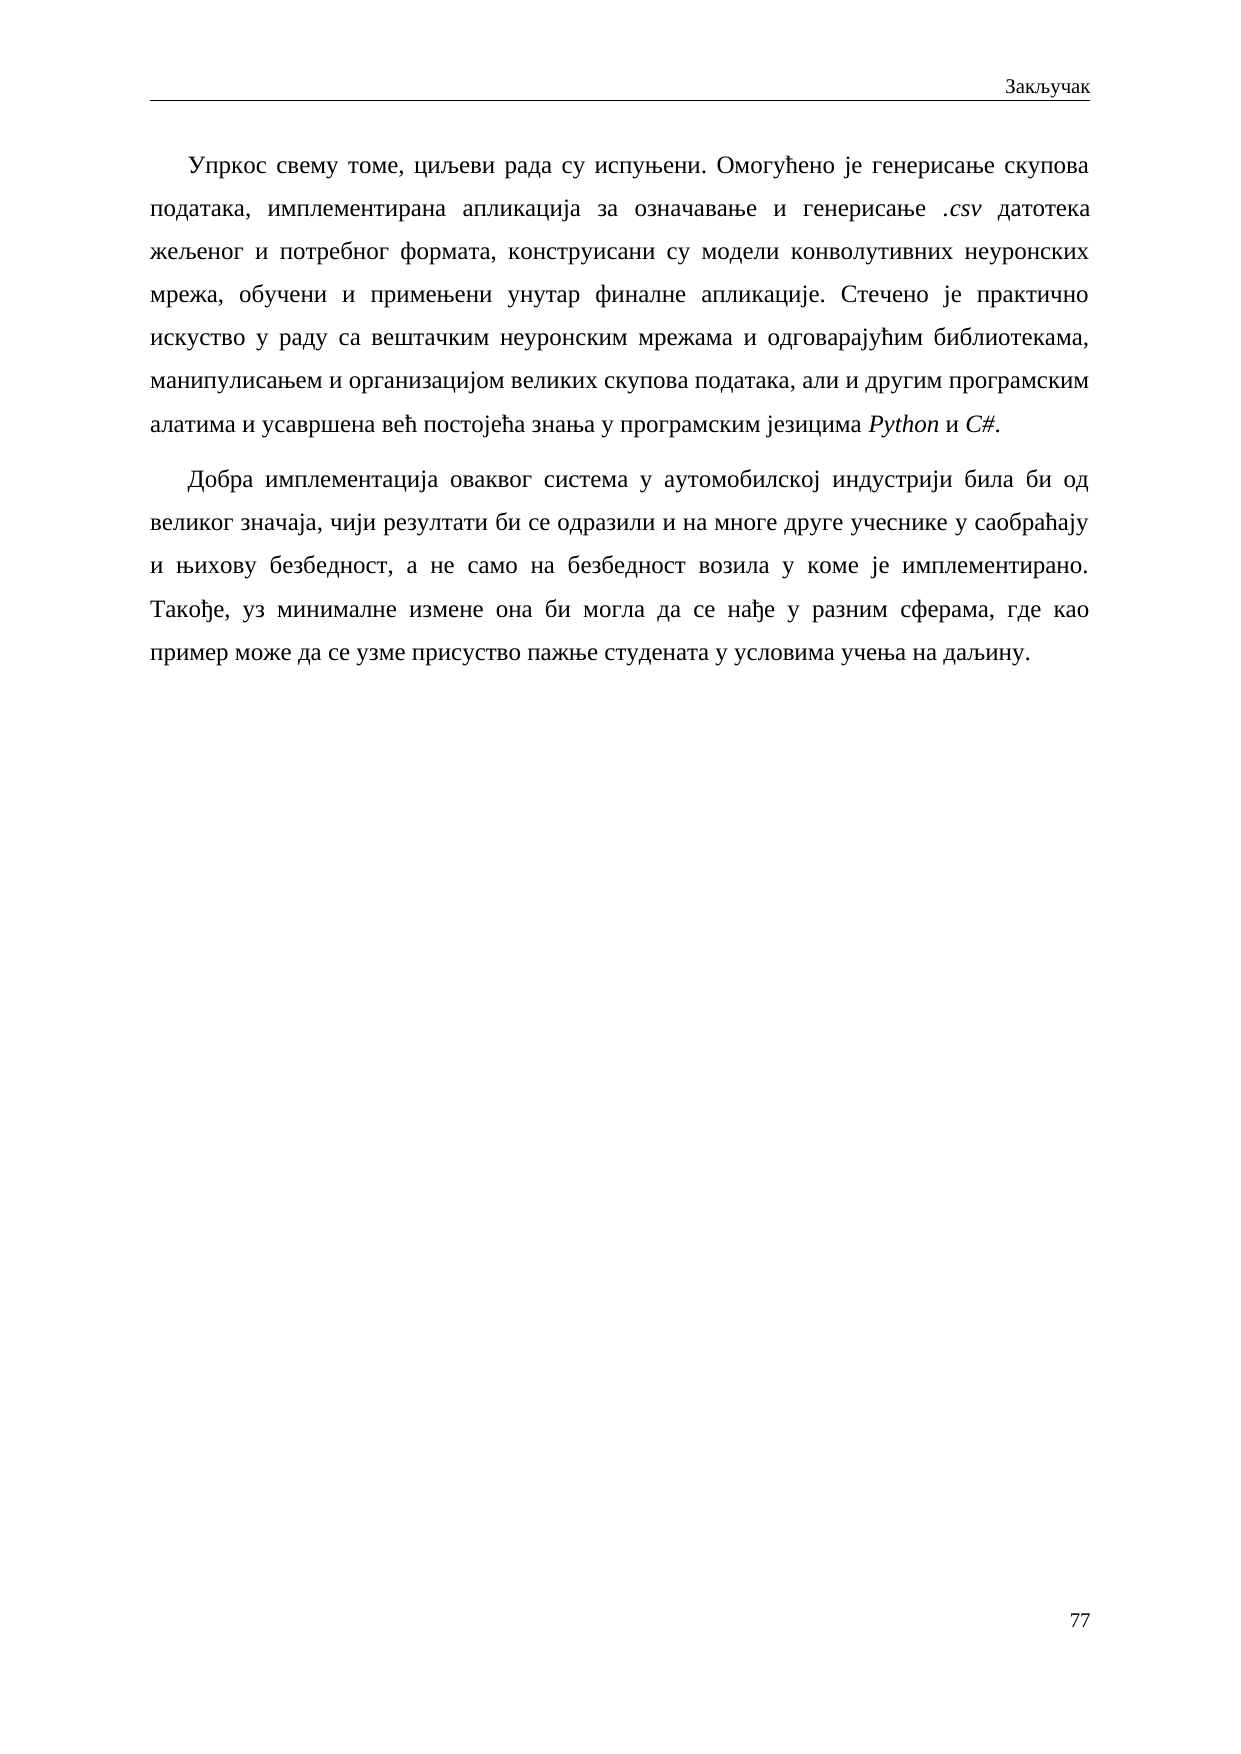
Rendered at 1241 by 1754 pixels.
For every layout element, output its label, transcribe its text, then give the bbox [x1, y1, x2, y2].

text Упркос свему томе, циљеви рада су испуњени. Омогућено је генерисање скупова података, имплементирана апликација за означавање и генерисање .csv датотека жељеног и потребног формата, конструисани су модели конволутивних неуронских мрежа, обучени и примењени унутар финалне апликације. Стечено је практично искуство у раду са вештачким неуронским мрежама и одговарајућим библиотекама, манипулисањем и организацијом великих скупова података, али и другим програмским алатима и усавршена већ постојећа знања у програмским језицима Python и C#. [150, 150, 1090, 437]
text Добра имплементација оваквог система у аутомобилској индустрији била би од великог значаја, чији резултати би се одразили и на многе друге учеснике у саобраћају и њихову безбедност, а не само на безбедност возила у коме је имплементирано. Такође, уз минималне измене она би могла да се нађе у разним сферама, где као пример може да се узме присуство пажње студената у условима учења на даљину. [150, 464, 1090, 666]
